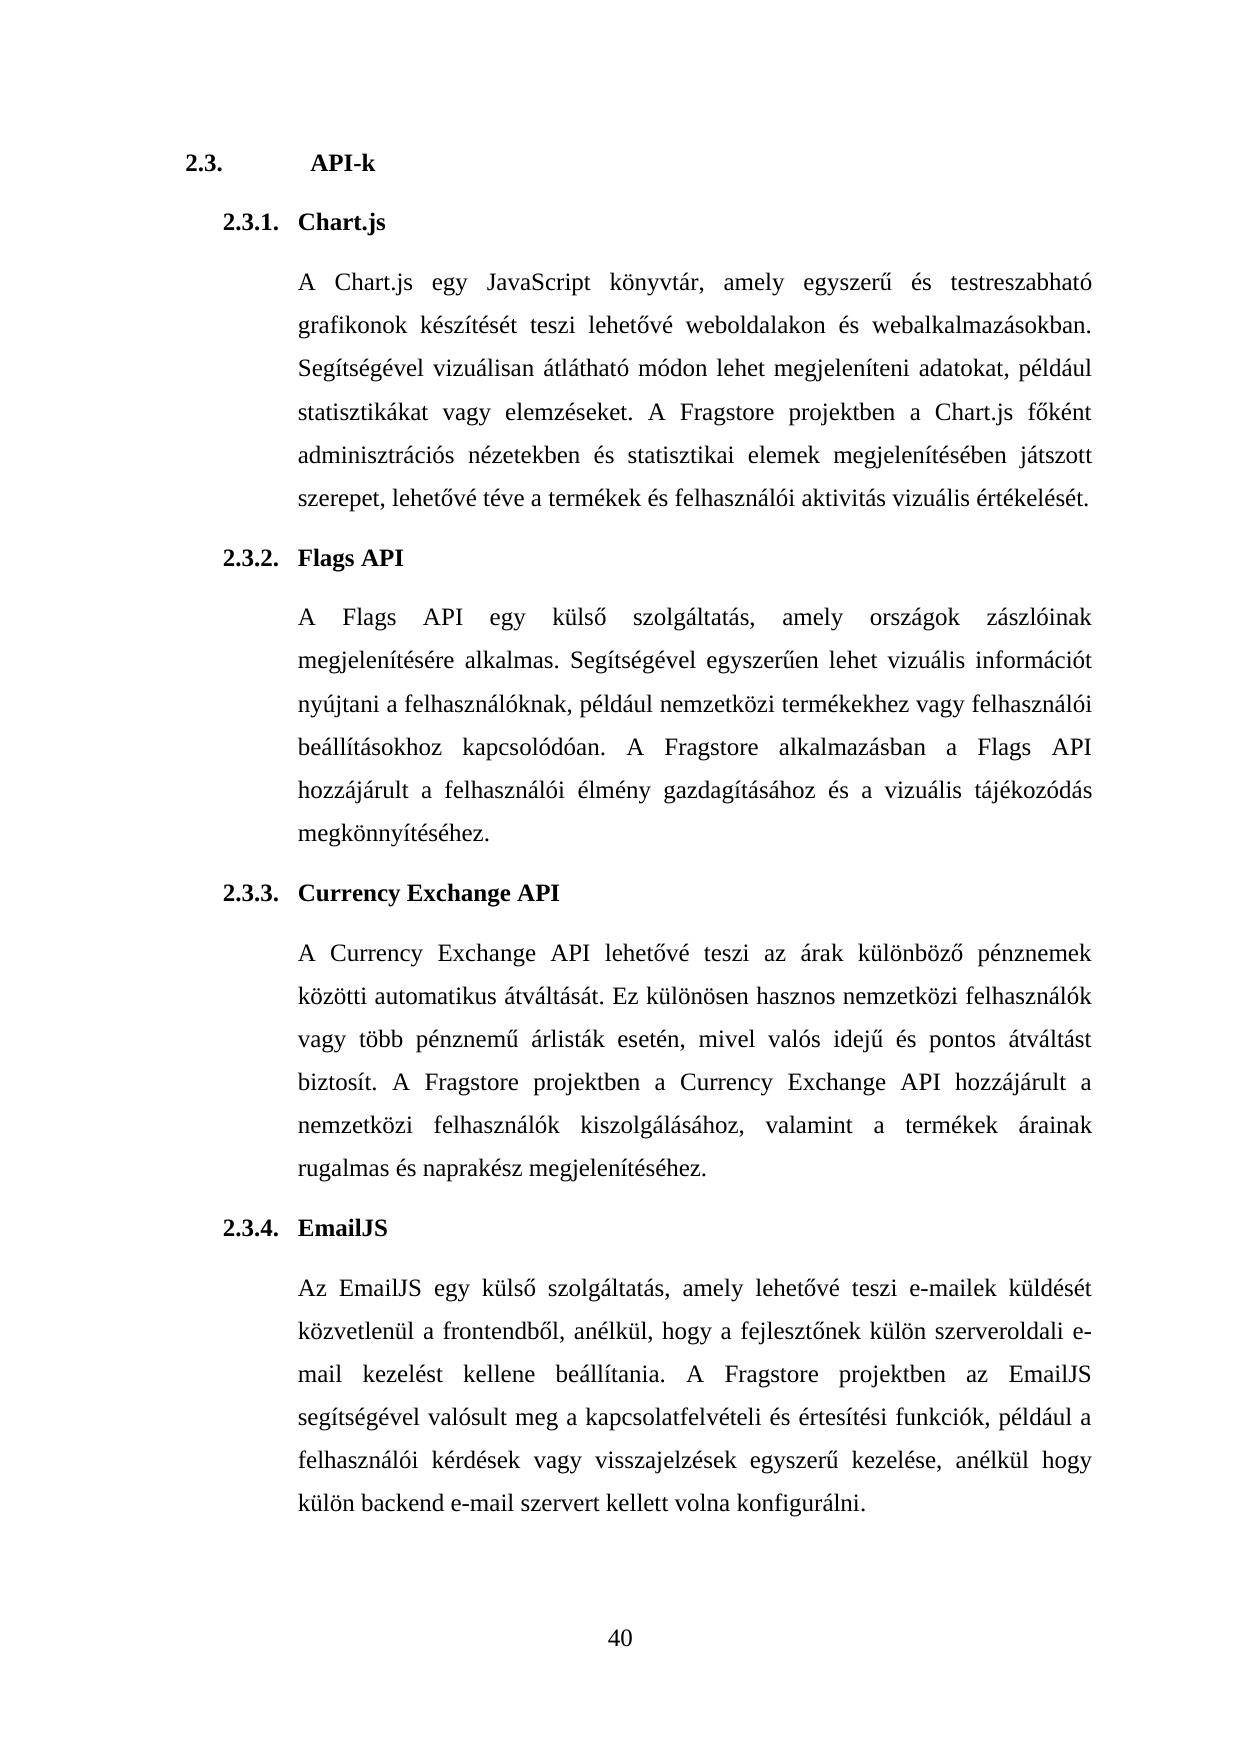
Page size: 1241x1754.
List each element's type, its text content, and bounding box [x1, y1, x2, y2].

text A Currency Exchange API lehetővé teszi az árak különböző pénznemek közötti automatikus átváltását. Ez különösen hasznos nemzetközi felhasználók vagy több pénznemű árlisták esetén, mivel valós idejű és pontos átváltást biztosít. A Fragstore projektben a Currency Exchange API hozzájárult a nemzetközi felhasználók kiszolgálásához, valamint a termékek árainak rugalmas és naprakész megjelenítéséhez. [298, 938, 1093, 1182]
text A Flags API egy külső szolgáltatás, amely országok zászlóinak megjelenítésére alkalmas. Segítségével egyszerűen lehet vizuális információt nyújtani a felhasználóknak, például nemzetközi termékekhez vagy felhasználói beállításokhoz kapcsolódóan. A Fragstore alkalmazásban a Flags API hozzájárult a felhasználói élmény gazdagításához és a vizuális tájékozódás megkönnyítéséhez. [298, 602, 1093, 847]
text Az EmailJS egy külső szolgáltatás, amely lehetővé teszi e-mailek küldését közvetlenül a frontendből, anélkül, hogy a fejlesztőnek külön szerveroldali e-mail kezelést kellene beállítania. A Fragstore projektben az EmailJS segítségével valósult meg a kapcsolatfelvételi és értesítési funkciók, például a felhasználói kérdések vagy visszajelzések egyszerű kezelése, anélkül hogy külön backend e-mail szervert kellett volna konfigurálni. [298, 1273, 1093, 1517]
subtitle Chart.js [223, 207, 1093, 236]
subtitle Flags API [223, 543, 1093, 571]
subtitle Currency Exchange API [223, 878, 1093, 907]
text A Chart.js egy JavaScript könyvtár, amely egyszerű és testreszabható grafikonok készítését teszi lehetővé weboldalakon és webalkalmazásokban. Segítségével vizuálisan átlátható módon lehet megjeleníteni adatokat, például statisztikákat vagy elemzéseket. A Fragstore projektben a Chart.js főként adminisztrációs nézetekben és statisztikai elemek megjelenítésében játszott szerepet, lehetővé téve a termékek és felhasználói aktivitás vizuális értékelését. [298, 267, 1093, 512]
subtitle API-k [185, 148, 1093, 176]
subtitle EmailJS [223, 1213, 1093, 1242]
